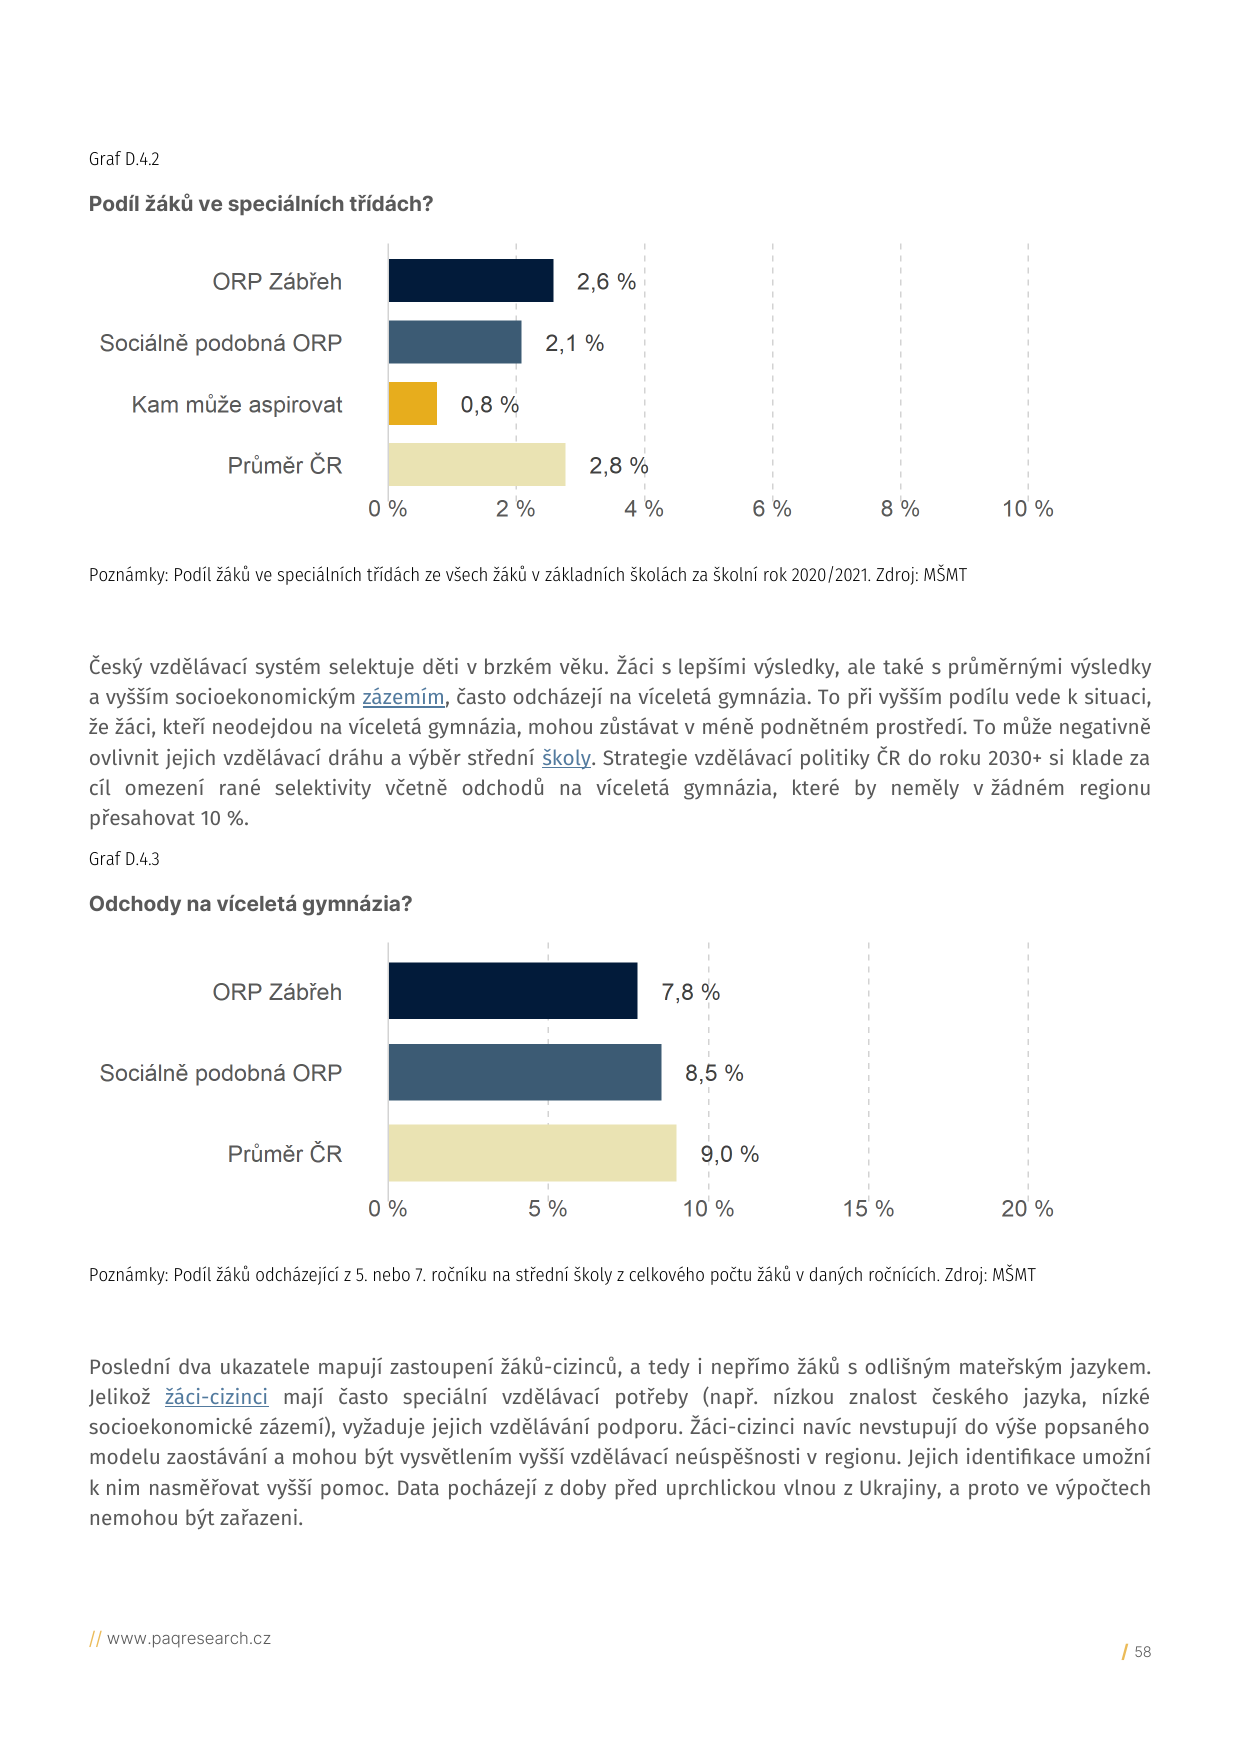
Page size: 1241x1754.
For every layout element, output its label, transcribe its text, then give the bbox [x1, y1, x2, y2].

text Podíl žáků ve speciálních třídách? [89, 186, 1152, 216]
text Český vzdělávací systém selektuje děti v brzkém věku. Žáci s lepšími výsledky, ale také s průměrnými výsledky a vyšším socioekonomickým zázemím, často odcházejí na víceletá gymnázia. To při vyšším podílu vede k situaci, že žáci, kteří neodejdou na víceletá gymnázia, mohou zůstávat v méně podnětném prostředí. To může negativně ovlivnit jejich vzdělávací dráhu a výběr střední školy. Strategie vzdělávací politiky ČR do roku 2030+ si klade za cíl omezení rané selektivity včetně odchodů na víceletá gymnázia, které by neměly v žádném regionu přesahovat 10 %. [89, 649, 1152, 831]
text Poznámky: Podíl žáků ve speciálních třídách ze všech žáků v základních školách za školní rok 2020/2021. Zdroj: MŠMT [89, 564, 1152, 587]
text Graf D.4.2 [89, 148, 1152, 170]
text Poznámky: Podíl žáků odcházející z 5. nebo 7. ročníku na střední školy z celkového počtu žáků v daných ročnících. Zdroj: MŠMT [89, 1264, 1152, 1287]
text Graf D.4.3 [89, 847, 1152, 870]
text Odchody na víceletá gymnázia? [89, 886, 1152, 916]
picture [88, 916, 1139, 1248]
picture [88, 216, 1139, 548]
text Poslední dva ukazatele mapují zastoupení žáků-cizinců, a tedy i nepřímo žáků s odlišným mateřským jazykem. Jelikož žáci-cizinci mají často speciální vzdělávací potřeby (např. nízkou znalost českého jazyka, nízké socioekonomické zázemí), vyžaduje jejich vzdělávání podporu. Žáci-cizinci navíc nevstupují do výše popsaného modelu zaostávání a mohou být vysvětlením vyšší vzdělávací neúspěšnosti v regionu. Jejich identifikace umožní k nim nasměřovat vyšší pomoc. Data pocházejí z doby před uprchlickou vlnou z Ukrajiny, a proto ve výpočtech nemohou být zařazeni. [89, 1349, 1152, 1531]
